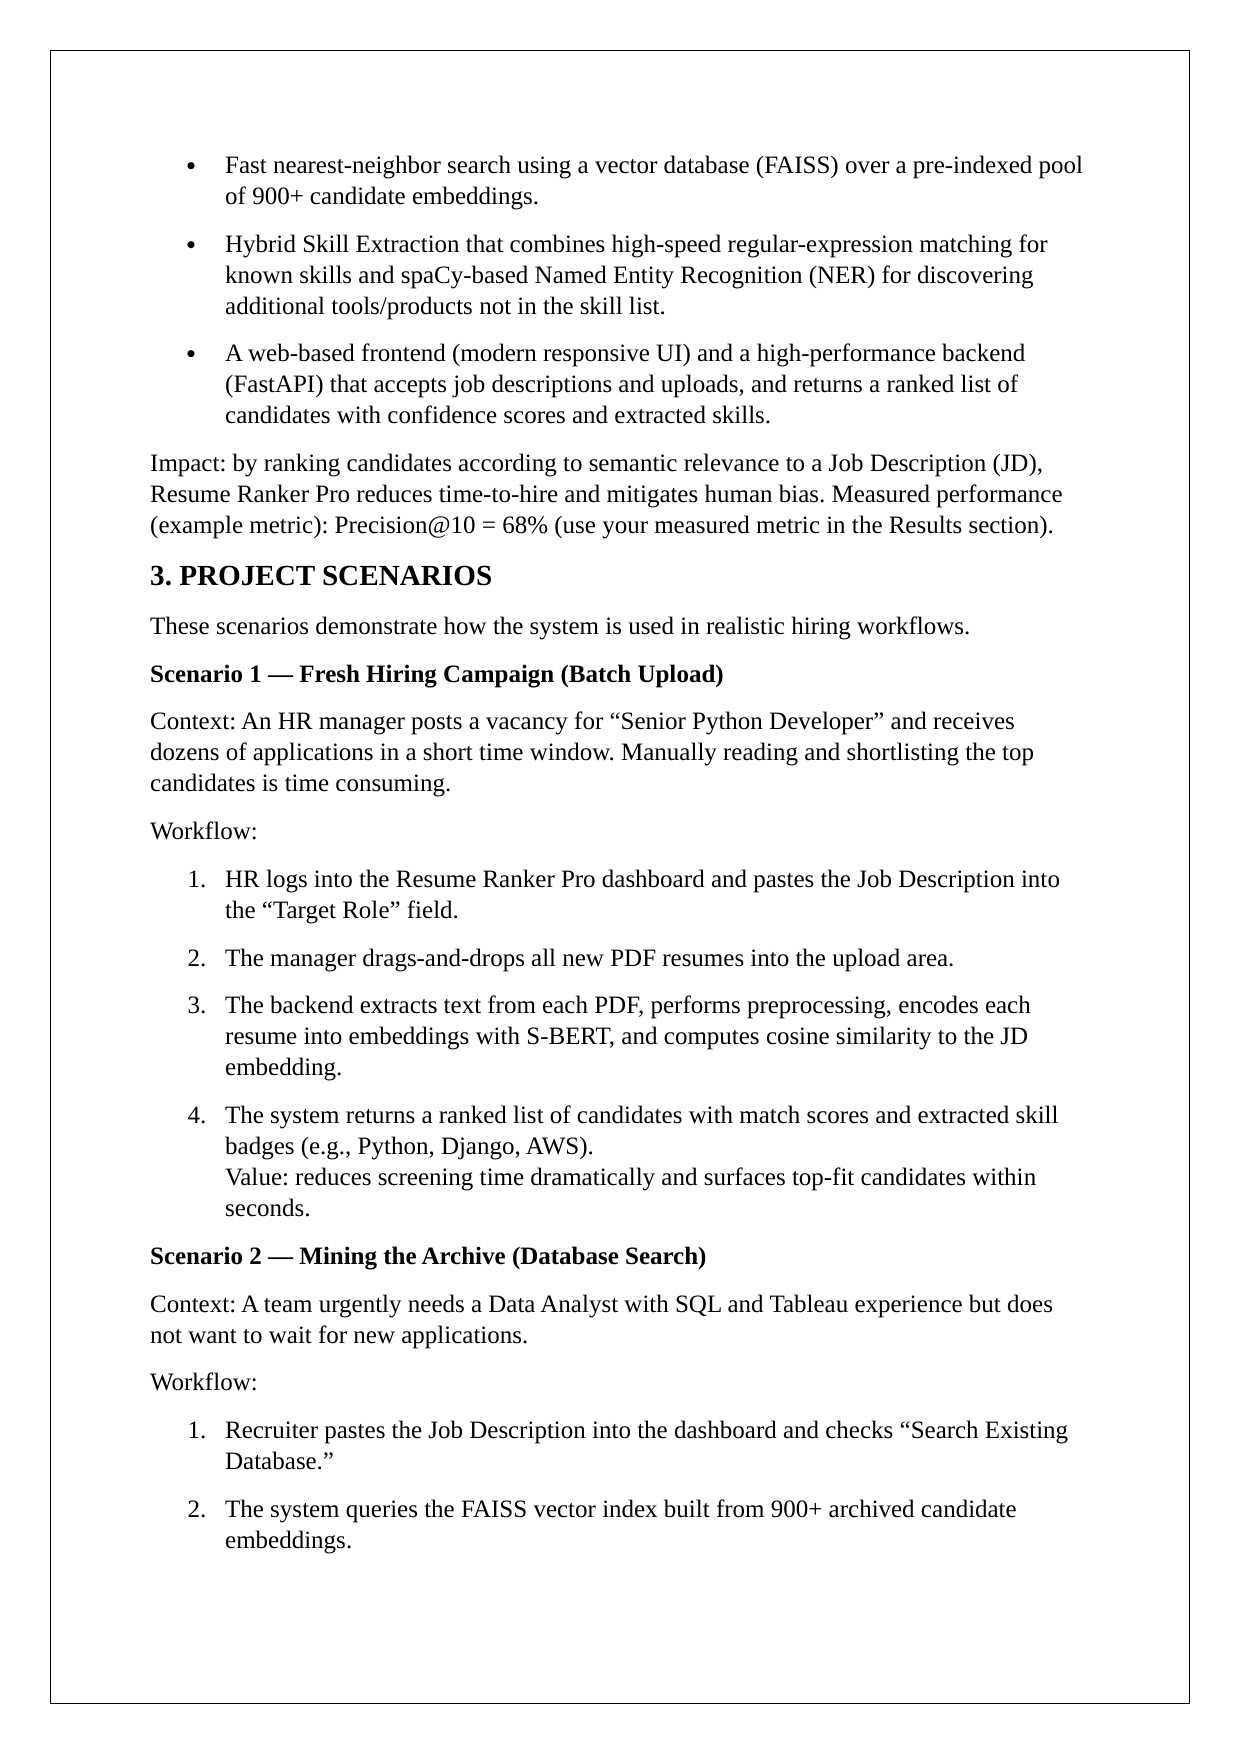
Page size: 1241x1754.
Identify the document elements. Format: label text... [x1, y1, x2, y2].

list Recruiter pastes the Job Description into the dashboard and checks “Search Existing Database.” [187, 1415, 1090, 1475]
text Scenario 2 — Mining the Archive (Database Search) [150, 1241, 1090, 1270]
text Workflow: [150, 1367, 1090, 1396]
text Scenario 1 — Fresh Hiring Campaign (Batch Upload) [150, 659, 1090, 687]
list Fast nearest-neighbor search using a vector database (FAISS) over a pre-indexed pool of 900+ candidate embeddings. [187, 150, 1090, 210]
text Impact: by ranking candidates according to semantic relevance to a Job Description (JD), Resume Ranker Pro reduces time-to-hire and mitigates human bias. Measured performance (example metric): Precision@10 = 68% (use your measured metric in the Results section). [150, 448, 1090, 539]
list The system returns a ranked list of candidates with match scores and extracted skill badges (e.g., Python, Django, AWS). Value: reduces screening time dramatically and surfaces top-fit candidates within seconds. [187, 1100, 1090, 1222]
text 3. PROJECT SCENARIOS [150, 558, 1090, 592]
text These scenarios demonstrate how the system is used in realistic hiring workflows. [150, 611, 1090, 640]
text Context: An HR manager posts a vacancy for “Senior Python Developer” and receives dozens of applications in a short time window. Manually reading and shortlisting the top candidates is time consuming. [150, 706, 1090, 797]
text Workflow: [150, 816, 1090, 845]
list The system queries the FAISS vector index built from 900+ archived candidate embeddings. [187, 1494, 1090, 1554]
list The backend extracts text from each PDF, performs preprocessing, encodes each resume into embeddings with S-BERT, and computes cosine similarity to the JD embedding. [187, 990, 1090, 1081]
text Context: A team urgently needs a Data Analyst with SQL and Tableau experience but does not want to wait for new applications. [150, 1289, 1090, 1348]
list A web-based frontend (modern responsive UI) and a high-performance backend (FastAPI) that accepts job descriptions and uploads, and returns a ranked list of candidates with confidence scores and extracted skills. [187, 338, 1090, 429]
list The manager drags-and-drops all new PDF resumes into the upload area. [187, 943, 1090, 971]
list HR logs into the Resume Ranker Pro dashboard and pastes the Job Description into the “Target Role” field. [187, 864, 1090, 924]
list Hybrid Skill Extraction that combines high-speed regular-expression matching for known skills and spaCy-based Named Entity Recognition (NER) for discovering additional tools/products not in the skill list. [187, 229, 1090, 319]
